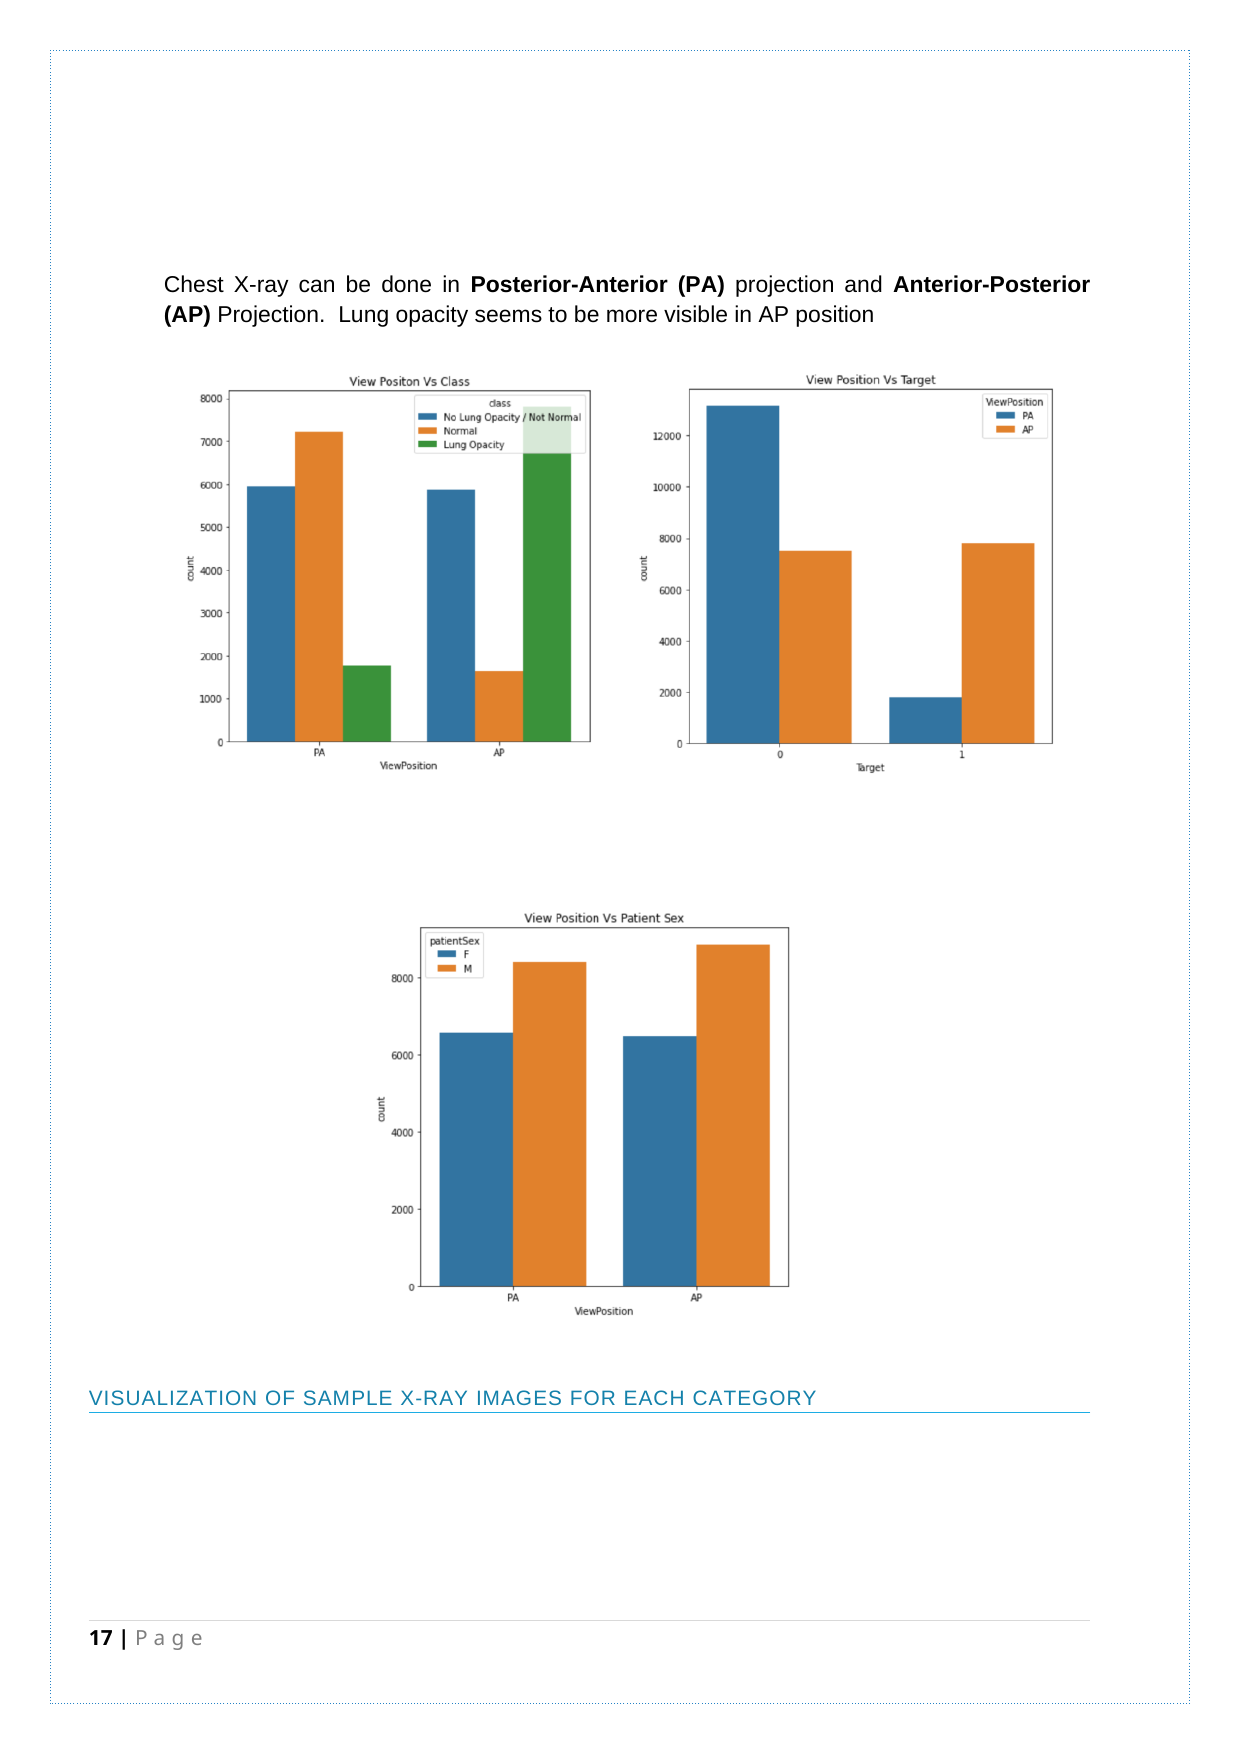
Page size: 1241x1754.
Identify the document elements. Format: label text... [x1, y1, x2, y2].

picture [370, 906, 821, 1328]
list Chest X-ray can be done in Posterior-Anterior (PA) projection and Anterior-Posterior (AP) Projection. Lung opacity seems to be more visible in AP position [164, 297, 1090, 327]
subtitle Visualization of sample X-ray images for each category [89, 1385, 1090, 1412]
picture [175, 367, 1107, 783]
